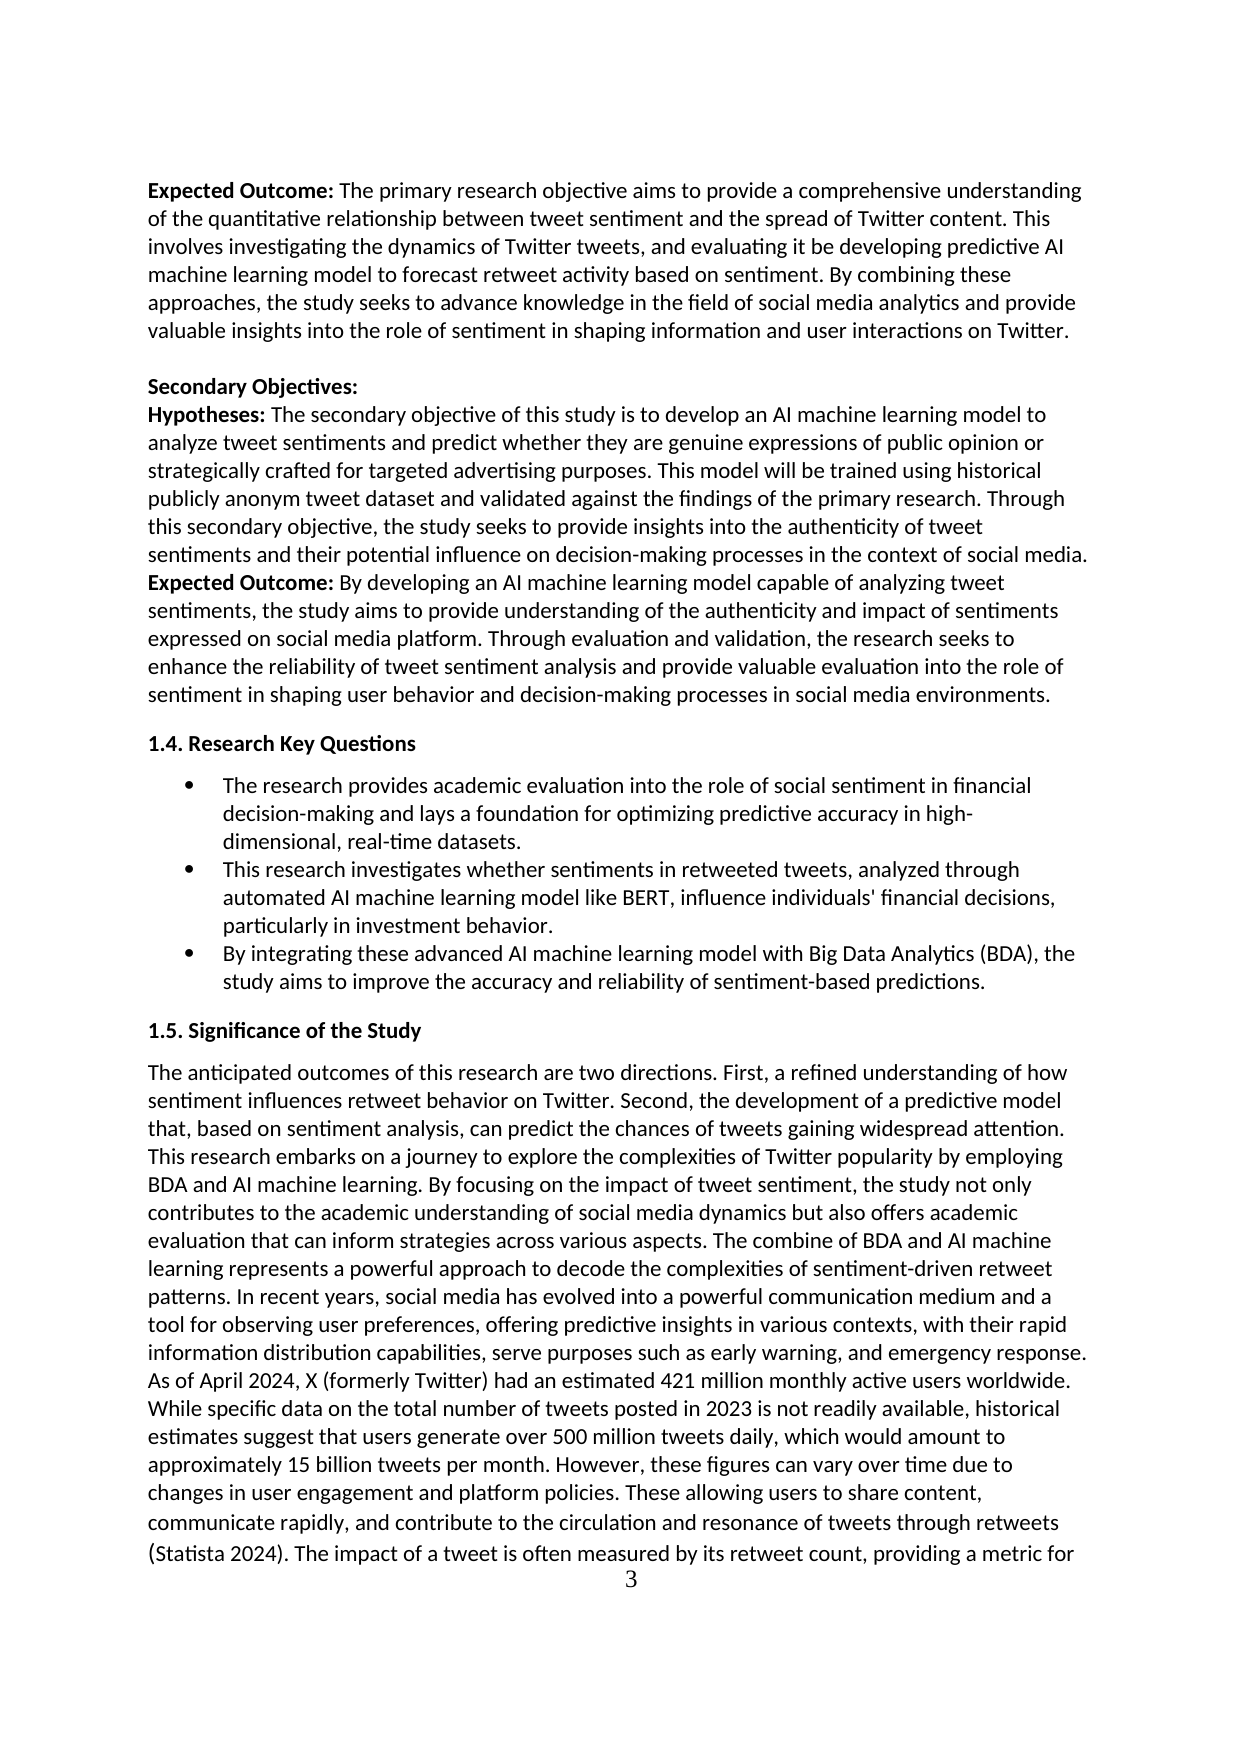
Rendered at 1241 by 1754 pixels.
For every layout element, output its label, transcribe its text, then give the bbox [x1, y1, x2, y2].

text The anticipated outcomes of this research are two directions. First, a refined understanding of how sentiment influences retweet behavior on Twitter. Second, the development of a predictive model that, based on sentiment analysis, can predict the chances of tweets gaining widespread attention. [148, 1058, 1092, 1142]
subtitle 1.4. Research Key Questions [148, 729, 1092, 757]
list The research provides academic evaluation into the role of social sentiment in financial decision-making and lays a foundation for optimizing predictive accuracy in high-dimensional, real-time datasets. [185, 771, 1092, 855]
text Expected Outcome: The primary research objective aims to provide a comprehensive understanding of the quantitative relationship between tweet sentiment and the spread of Twitter content. This involves investigating the dynamics of Twitter tweets, and evaluating it be developing predictive AI machine learning model to forecast retweet activity based on sentiment. By combining these approaches, the study seeks to advance knowledge in the field of social media analytics and provide valuable insights into the role of sentiment in shaping information and user interactions on Twitter. [148, 176, 1092, 344]
text Expected Outcome: By developing an AI machine learning model capable of analyzing tweet sentiments, the study aims to provide understanding of the authenticity and impact of sentiments expressed on social media platform. Through evaluation and validation, the research seeks to enhance the reliability of tweet sentiment analysis and provide valuable evaluation into the role of sentiment in shaping user behavior and decision-making processes in social media environments. [148, 568, 1092, 708]
text Hypotheses: The secondary objective of this study is to develop an AI machine learning model to analyze tweet sentiments and predict whether they are genuine expressions of public opinion or strategically crafted for targeted advertising purposes. This model will be trained using historical publicly anonym tweet dataset and validated against the findings of the primary research. Through this secondary objective, the study seeks to provide insights into the authenticity of tweet sentiments and their potential influence on decision-making processes in the context of social media. [148, 400, 1092, 568]
list By integrating these advanced AI machine learning model with Big Data Analytics (BDA), the study aims to improve the accuracy and reliability of sentiment-based predictions. [185, 939, 1092, 995]
list This research investigates whether sentiments in retweeted tweets, analyzed through automated AI machine learning model like BERT, influence individuals' financial decisions, particularly in investment behavior. [185, 855, 1092, 939]
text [148, 1142, 1092, 1567]
text Secondary Objectives: [148, 372, 1092, 400]
subtitle 1.5. Significance of the Study [148, 1016, 1092, 1044]
